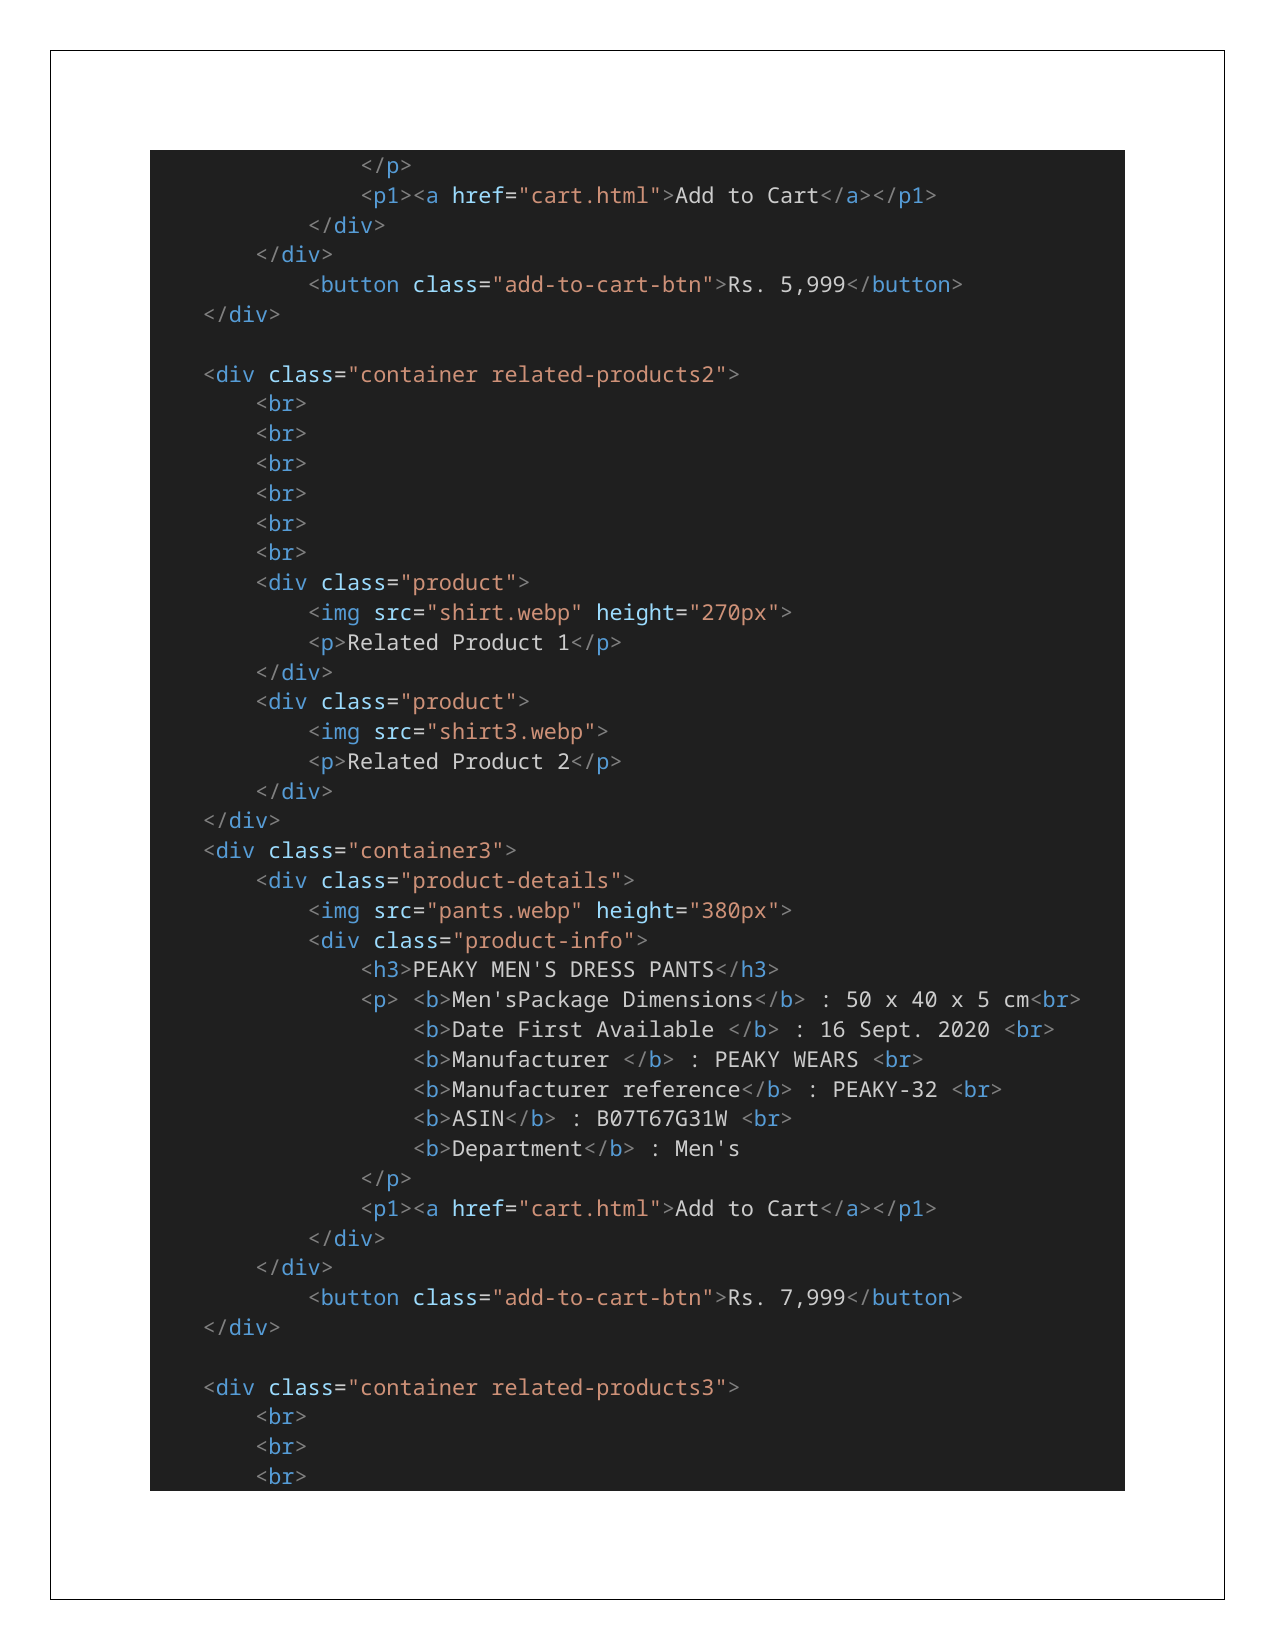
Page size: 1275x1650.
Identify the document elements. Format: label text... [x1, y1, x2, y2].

text <div class="container related-products2"> [150, 358, 1125, 388]
text <p>Related Product 2</p> [150, 746, 1125, 776]
text <button class="add-to-cart-btn">Rs. 7,999</button> [150, 1282, 1125, 1312]
text <b>ASIN</b> : B07T67G31W <br> [150, 1103, 1125, 1133]
text </div> [150, 805, 1125, 835]
text <br> [150, 418, 1125, 448]
text </div> [150, 776, 1125, 805]
text </div> [150, 1222, 1125, 1252]
text </p> [150, 1163, 1125, 1193]
text <br> [150, 478, 1125, 507]
text <br> [150, 507, 1125, 537]
text </div> [150, 239, 1125, 269]
text <img src="shirt.webp" height="270px"> [150, 597, 1125, 627]
text <br> [150, 388, 1125, 418]
text <br> [150, 1461, 1125, 1491]
text <b>Manufacturer </b> : PEAKY WEARS <br> [150, 1044, 1125, 1073]
text <div class="product-details"> [150, 865, 1125, 895]
text <img src="shirt3.webp"> [150, 716, 1125, 746]
text <br> [150, 1431, 1125, 1461]
text <div class="container related-products3"> [150, 1371, 1125, 1401]
text <div class="product"> [150, 686, 1125, 716]
text </div> [150, 656, 1125, 686]
text <b>Date First Available </b> : 16 Sept. 2020 <br> [150, 1014, 1125, 1044]
text <button class="add-to-cart-btn">Rs. 5,999</button> [150, 269, 1125, 299]
text <p> <b>Men'sPackage Dimensions</b> : 50 x 40 x 5 cm<br> [150, 984, 1125, 1014]
text </div> [150, 1252, 1125, 1282]
text <p>Related Product 1</p> [150, 627, 1125, 656]
text <h3>PEAKY MEN'S DRESS PANTS</h3> [150, 954, 1125, 984]
text <p1><a href="cart.html">Add to Cart</a></p1> [150, 180, 1125, 209]
text <br> [150, 1401, 1125, 1431]
text <div class="product"> [150, 567, 1125, 597]
text </div> [150, 299, 1125, 329]
text </div> [150, 1312, 1125, 1342]
text <img src="pants.webp" height="380px"> [150, 895, 1125, 924]
text <b>Manufacturer reference</b> : PEAKY-32 <br> [150, 1073, 1125, 1103]
text <p1><a href="cart.html">Add to Cart</a></p1> [150, 1193, 1125, 1222]
text </p> [150, 150, 1125, 180]
text <div class="product-info"> [150, 924, 1125, 954]
text <br> [150, 537, 1125, 567]
text <br> [150, 448, 1125, 478]
text <b>Department</b> : Men's [150, 1133, 1125, 1163]
text </div> [150, 209, 1125, 239]
text <div class="container3"> [150, 835, 1125, 865]
